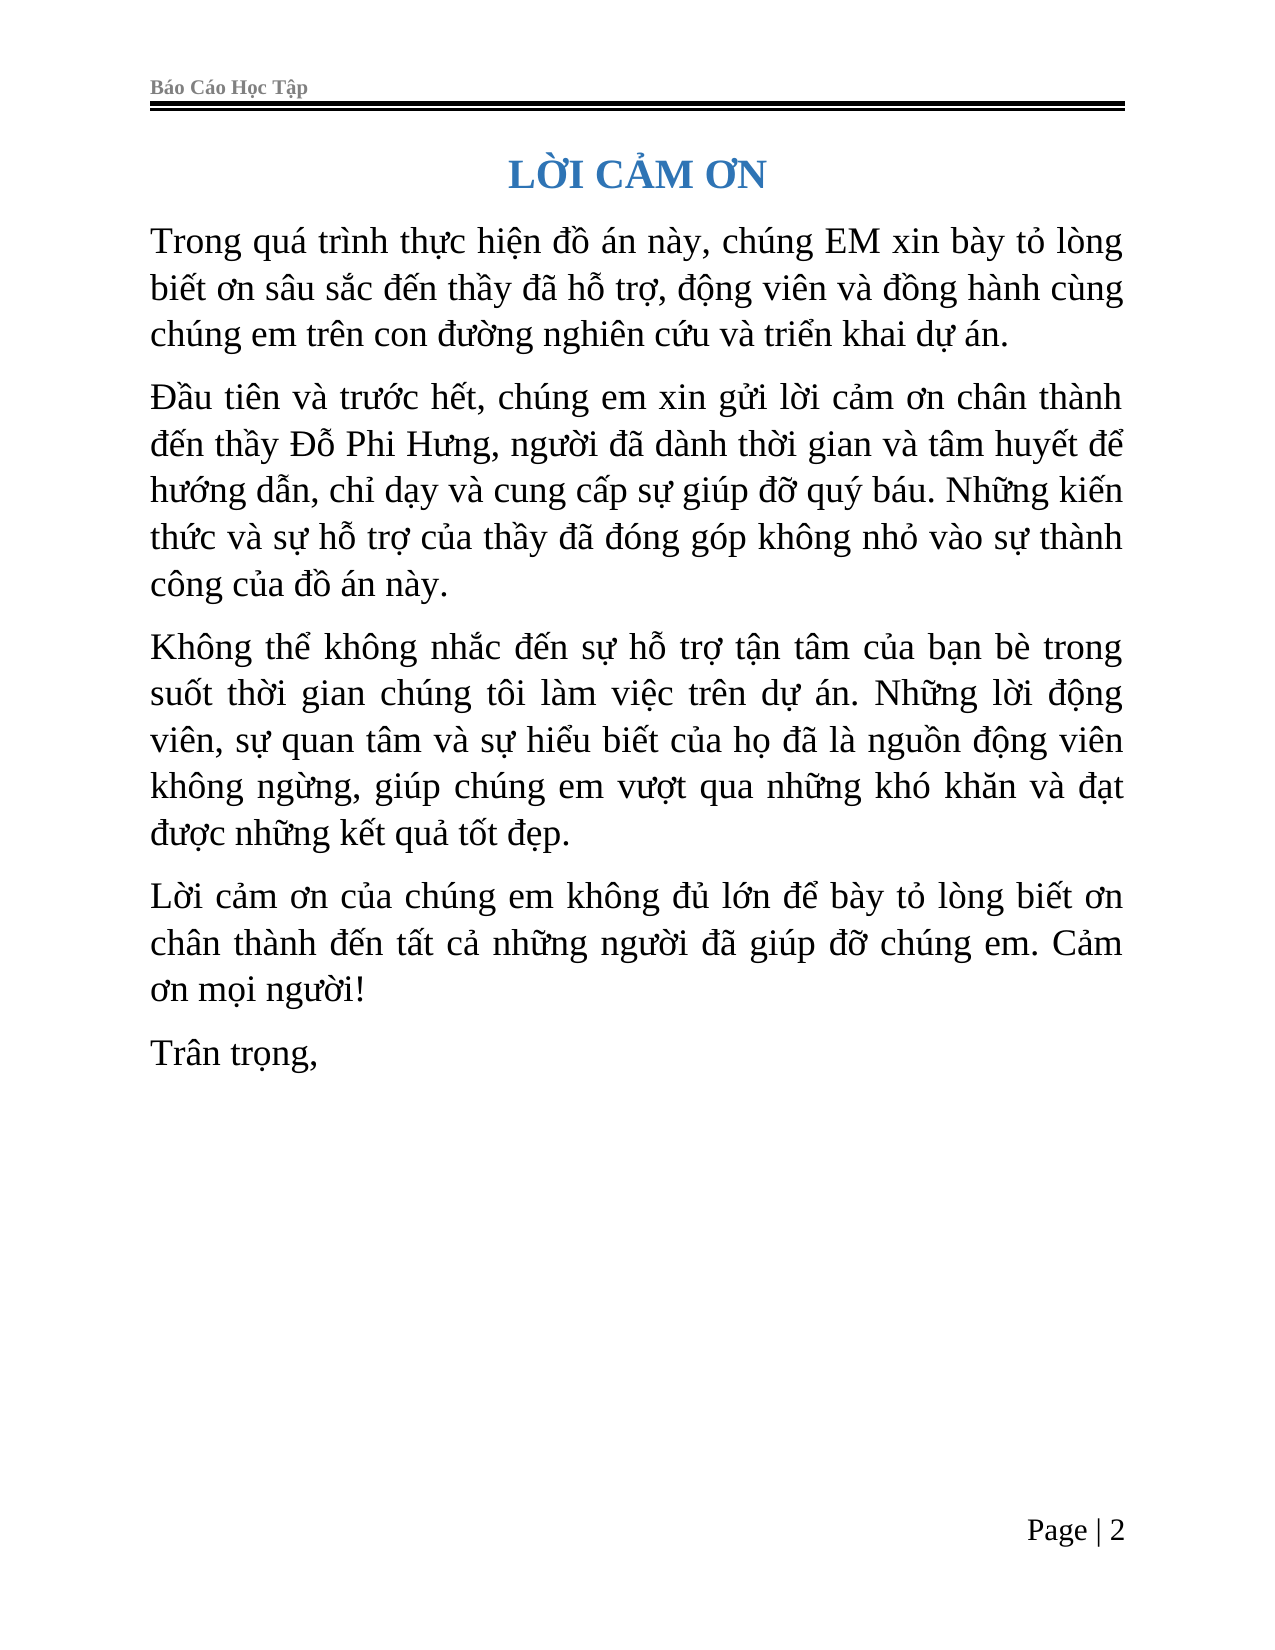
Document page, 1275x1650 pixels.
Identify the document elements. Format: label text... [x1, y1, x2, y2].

text Trong quá trình thực hiện đồ án này, chúng EM xin bày tỏ lòng biết ơn sâu sắc đến thầy đã hỗ trợ, động viên và đồng hành cùng chúng em trên con đường nghiên cứu và triển khai dự án. [150, 218, 1125, 354]
text Trân trọng, [150, 1030, 1125, 1073]
text Đầu tiên và trước hết, chúng em xin gửi lời cảm ơn chân thành đến thầy Đỗ Phi Hưng, người đã dành thời gian và tâm huyết để hướng dẫn, chỉ dạy và cung cấp sự giúp đỡ quý báu. Những kiến thức và sự hỗ trợ của thầy đã đóng góp không nhỏ vào sự thành công của đồ án này. [150, 375, 1125, 604]
text LỜI CẢM ƠN [150, 150, 1125, 198]
text Không thể không nhắc đến sự hỗ trợ tận tâm của bạn bè trong suốt thời gian chúng tôi làm việc trên dự án. Những lời động viên, sự quan tâm và sự hiểu biết của họ đã là nguồn động viên không ngừng, giúp chúng em vượt qua những khó khăn và đạt được những kết quả tốt đẹp. [150, 624, 1125, 853]
text Lời cảm ơn của chúng em không đủ lớn để bày tỏ lòng biết ơn chân thành đến tất cả những người đã giúp đỡ chúng em. Cảm ơn mọi người! [150, 874, 1125, 1010]
